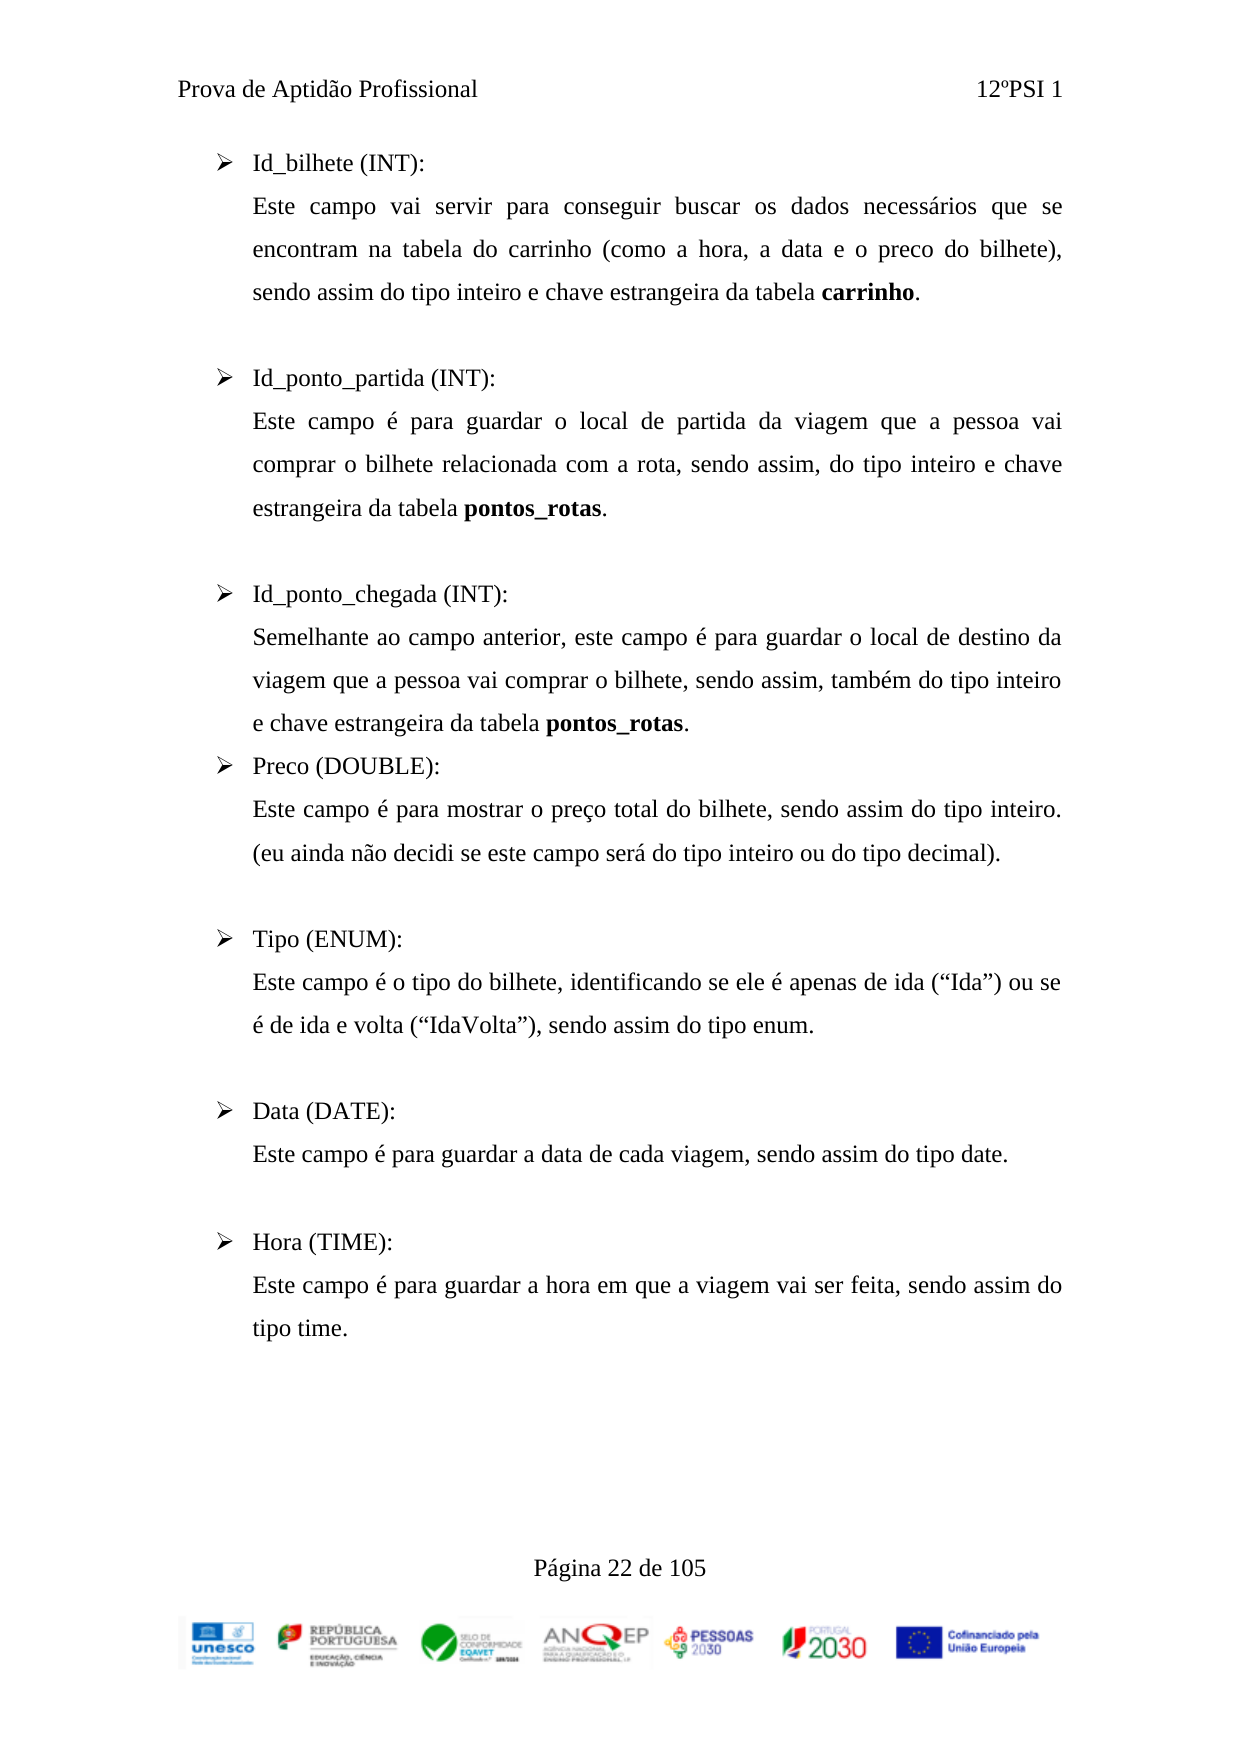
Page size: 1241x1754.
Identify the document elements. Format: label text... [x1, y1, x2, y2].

list Id_ponto_partida (INT): [215, 363, 1063, 392]
list Este campo vai servir para conseguir buscar os dados necessários que se encontram na tabela do carrinho (como a hora, a data e o preco do bilhete), sendo assim do tipo inteiro e chave estrangeira da tabela carrinho. [252, 191, 1063, 306]
picture [177, 1615, 1084, 1677]
list Este campo é o tipo do bilhete, identificando se ele é apenas de ida (“Ida”) ou se é de ida e volta (“IdaVolta”), sendo assim do tipo enum. [252, 967, 1063, 1039]
list Este campo é para guardar a data de cada viagem, sendo assim do tipo date. [252, 1139, 1063, 1168]
list Tipo (ENUM): [215, 924, 1063, 953]
list Este campo é para guardar a hora em que a viagem vai ser feita, sendo assim do tipo time. [252, 1270, 1063, 1342]
list Data (DATE): [215, 1096, 1063, 1125]
list Este campo é para guardar o local de partida da viagem que a pessoa vai comprar o bilhete relacionada com a rota, sendo assim, do tipo inteiro e chave estrangeira da tabela pontos_rotas. [252, 406, 1063, 521]
list Id_ponto_chegada (INT): [215, 579, 1063, 608]
list Este campo é para mostrar o preço total do bilhete, sendo assim do tipo inteiro. (eu ainda não decidi se este campo será do tipo inteiro ou do tipo decimal). [252, 794, 1063, 866]
list Semelhante ao campo anterior, este campo é para guardar o local de destino da viagem que a pessoa vai comprar o bilhete, sendo assim, também do tipo inteiro e chave estrangeira da tabela pontos_rotas. [252, 622, 1063, 737]
list Id_bilhete (INT): [215, 148, 1063, 176]
list Preco (DOUBLE): [215, 751, 1063, 780]
list Hora (TIME): [215, 1227, 1063, 1255]
